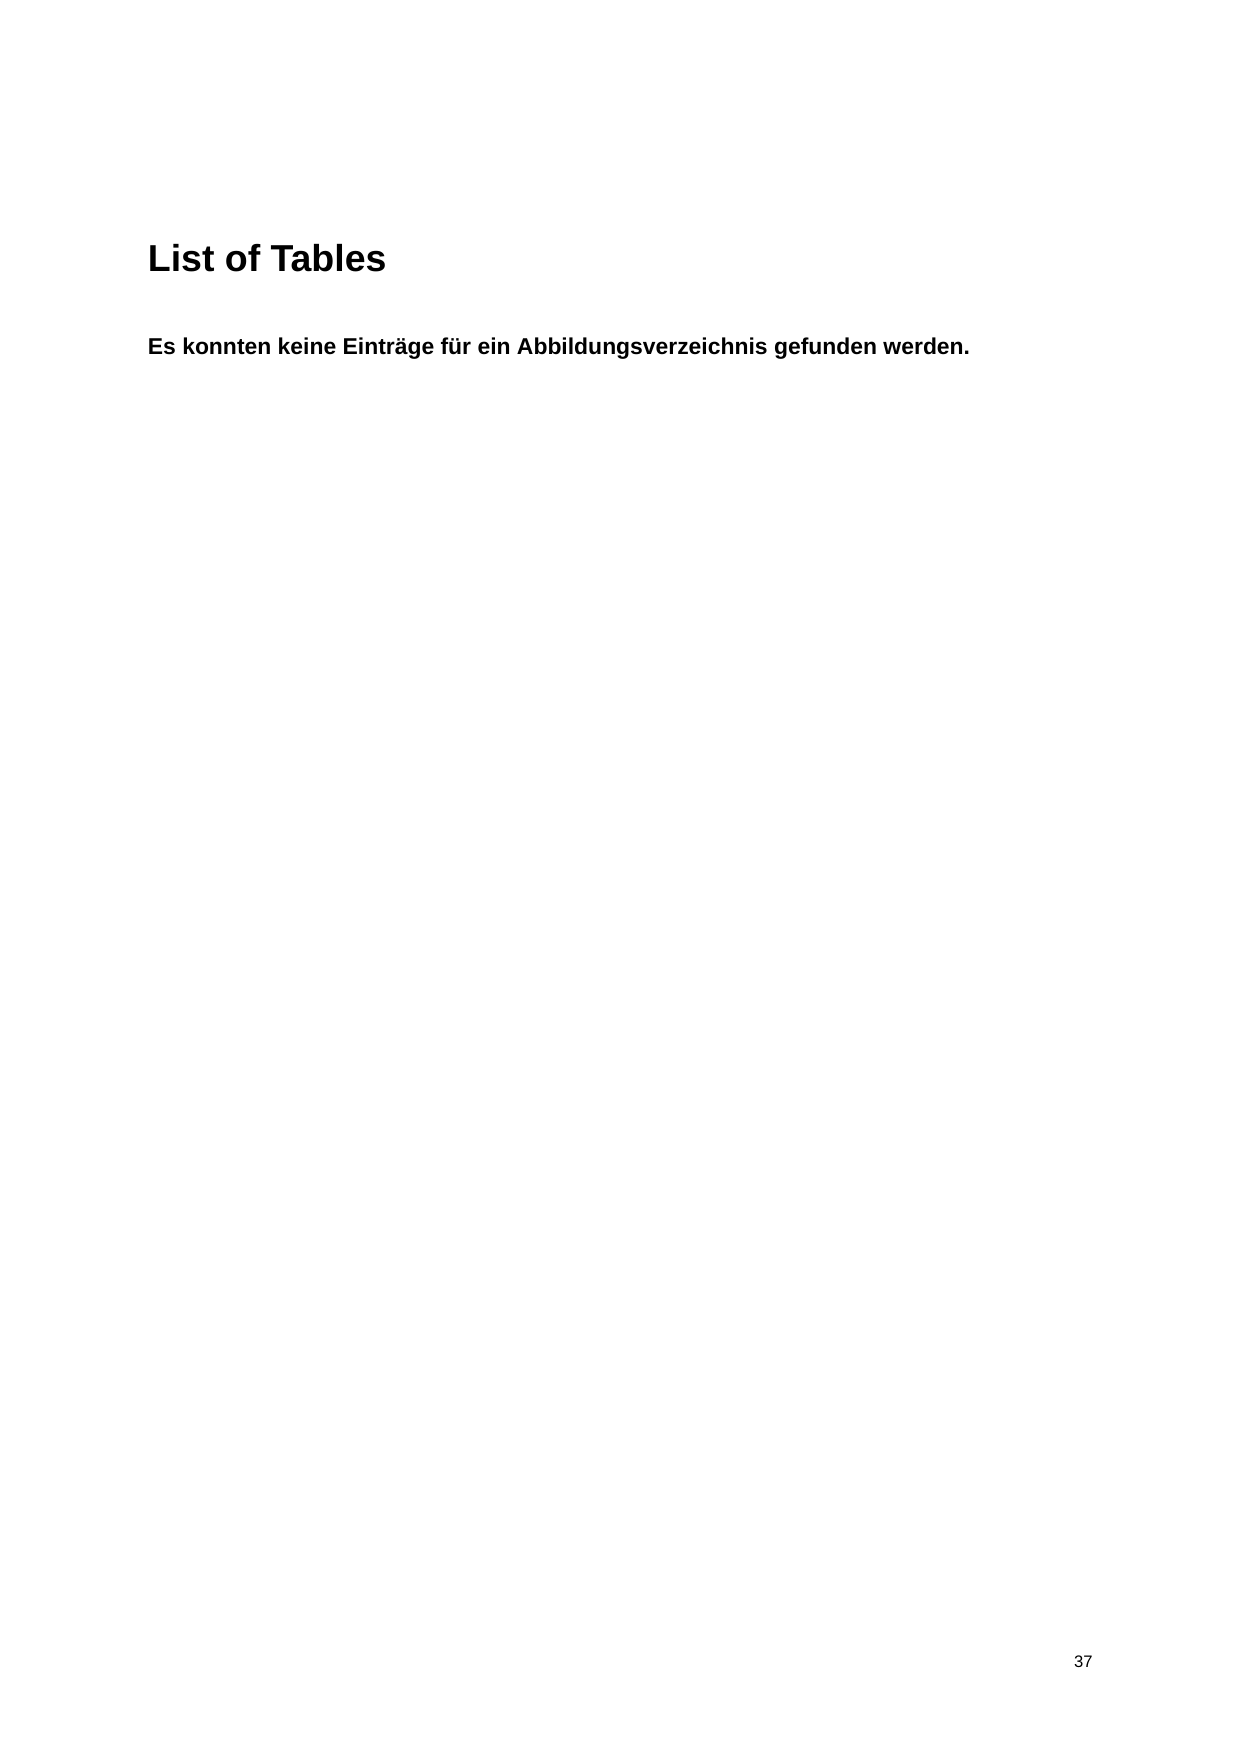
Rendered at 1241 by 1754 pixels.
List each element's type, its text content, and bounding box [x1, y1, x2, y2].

text Es konnten keine Einträge für ein Abbildungsverzeichnis gefunden werden. [148, 333, 1092, 359]
subtitle List of Tables [148, 236, 1092, 279]
